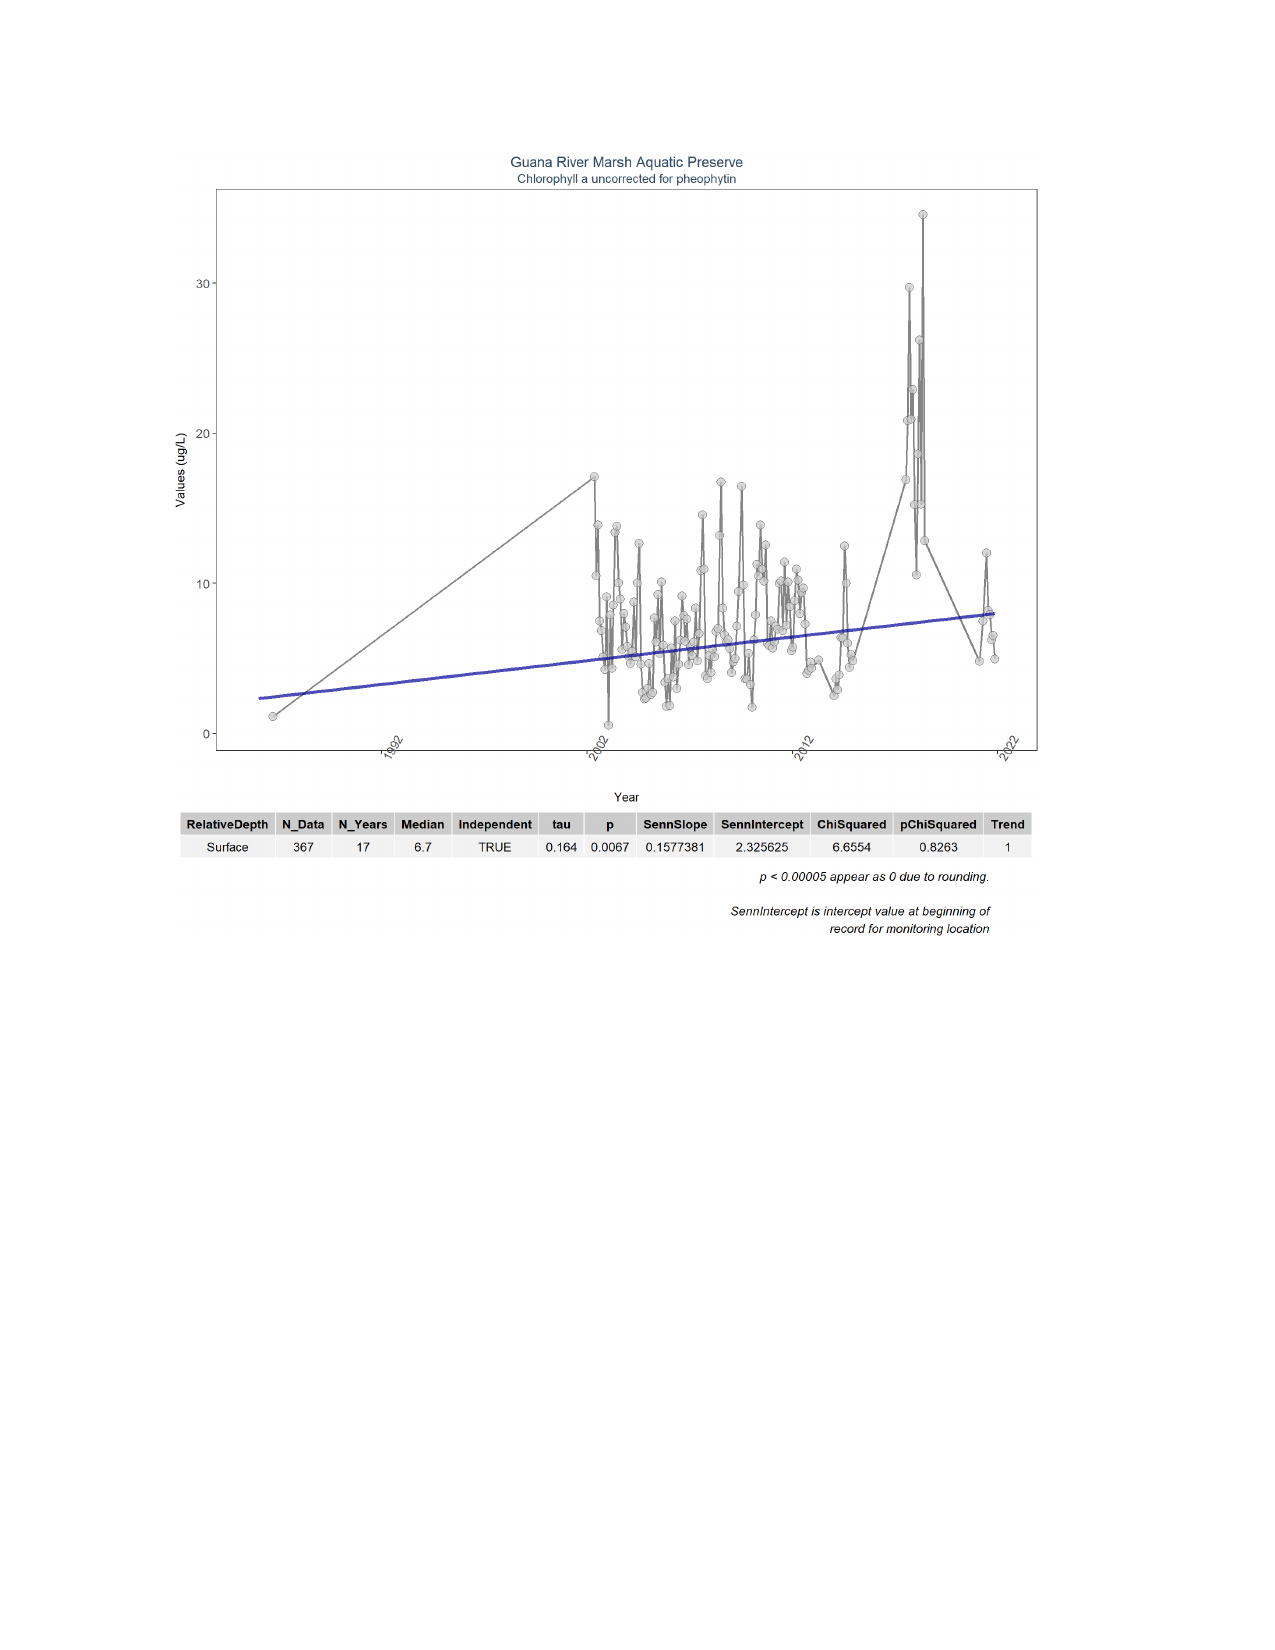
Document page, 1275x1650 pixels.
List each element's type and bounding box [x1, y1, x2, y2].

picture [168, 150, 1044, 938]
